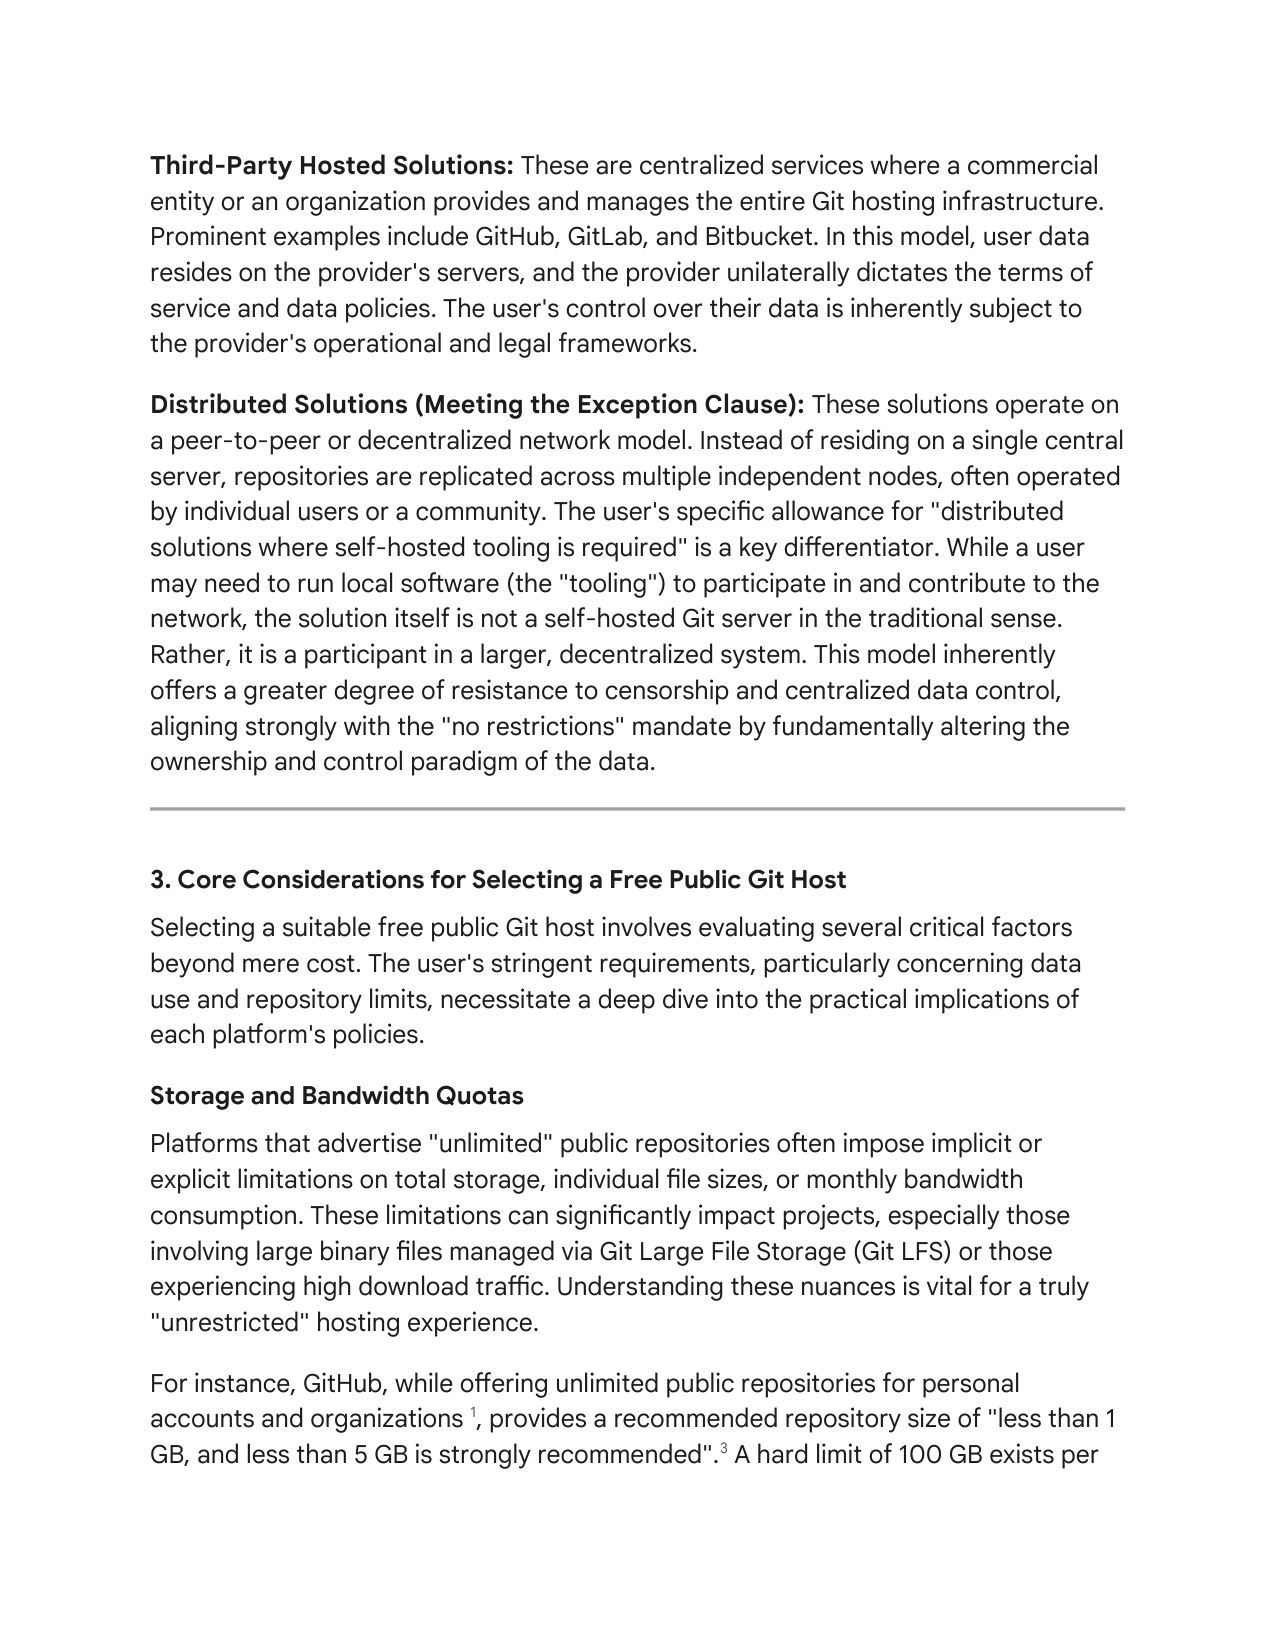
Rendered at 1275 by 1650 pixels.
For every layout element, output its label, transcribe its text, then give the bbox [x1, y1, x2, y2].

text Platforms that advertise "unlimited" public repositories often impose implicit or explicit limitations on total storage, individual file sizes, or monthly bandwidth consumption. These limitations can significantly impact projects, especially those involving large binary files managed via Git Large File Storage (Git LFS) or those experiencing high download traffic. Understanding these nuances is vital for a truly "unrestricted" hosting experience. [150, 1129, 1125, 1339]
subtitle Storage and Bandwidth Quotas [150, 1080, 1125, 1112]
text Distributed Solutions (Meeting the Exception Clause): These solutions operate on a peer-to-peer or decentralized network model. Instead of residing on a single central server, repositories are replicated across multiple independent nodes, often operated by individual users or a community. The user's specific allowance for "distributed solutions where self-hosted tooling is required" is a key differentiator. While a user may need to run local software (the "tooling") to participate in and contribute to the network, the solution itself is not a self-hosted Git server in the traditional sense. Rather, it is a participant in a larger, decentralized system. This model inherently offers a greater degree of resistance to censorship and centralized data control, aligning strongly with the "no restrictions" mandate by fundamentally altering the ownership and control paradigm of the data. [150, 389, 1125, 778]
text Selecting a suitable free public Git host involves evaluating several critical factors beyond mere cost. The user's stringent requirements, particularly concerning data use and repository limits, necessitate a deep dive into the practical implications of each platform's policies. [150, 912, 1125, 1051]
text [150, 1368, 1125, 1471]
text Third-Party Hosted Solutions: These are centralized services where a commercial entity or an organization provides and manages the entire Git hosting infrastructure. Prominent examples include GitHub, GitLab, and Bitbucket. In this model, user data resides on the provider's servers, and the provider unilaterally dictates the terms of service and data policies. The user's control over their data is inherently subject to the provider's operational and legal frameworks. [150, 150, 1125, 360]
subtitle 3. Core Considerations for Selecting a Free Public Git Host [150, 864, 1125, 896]
